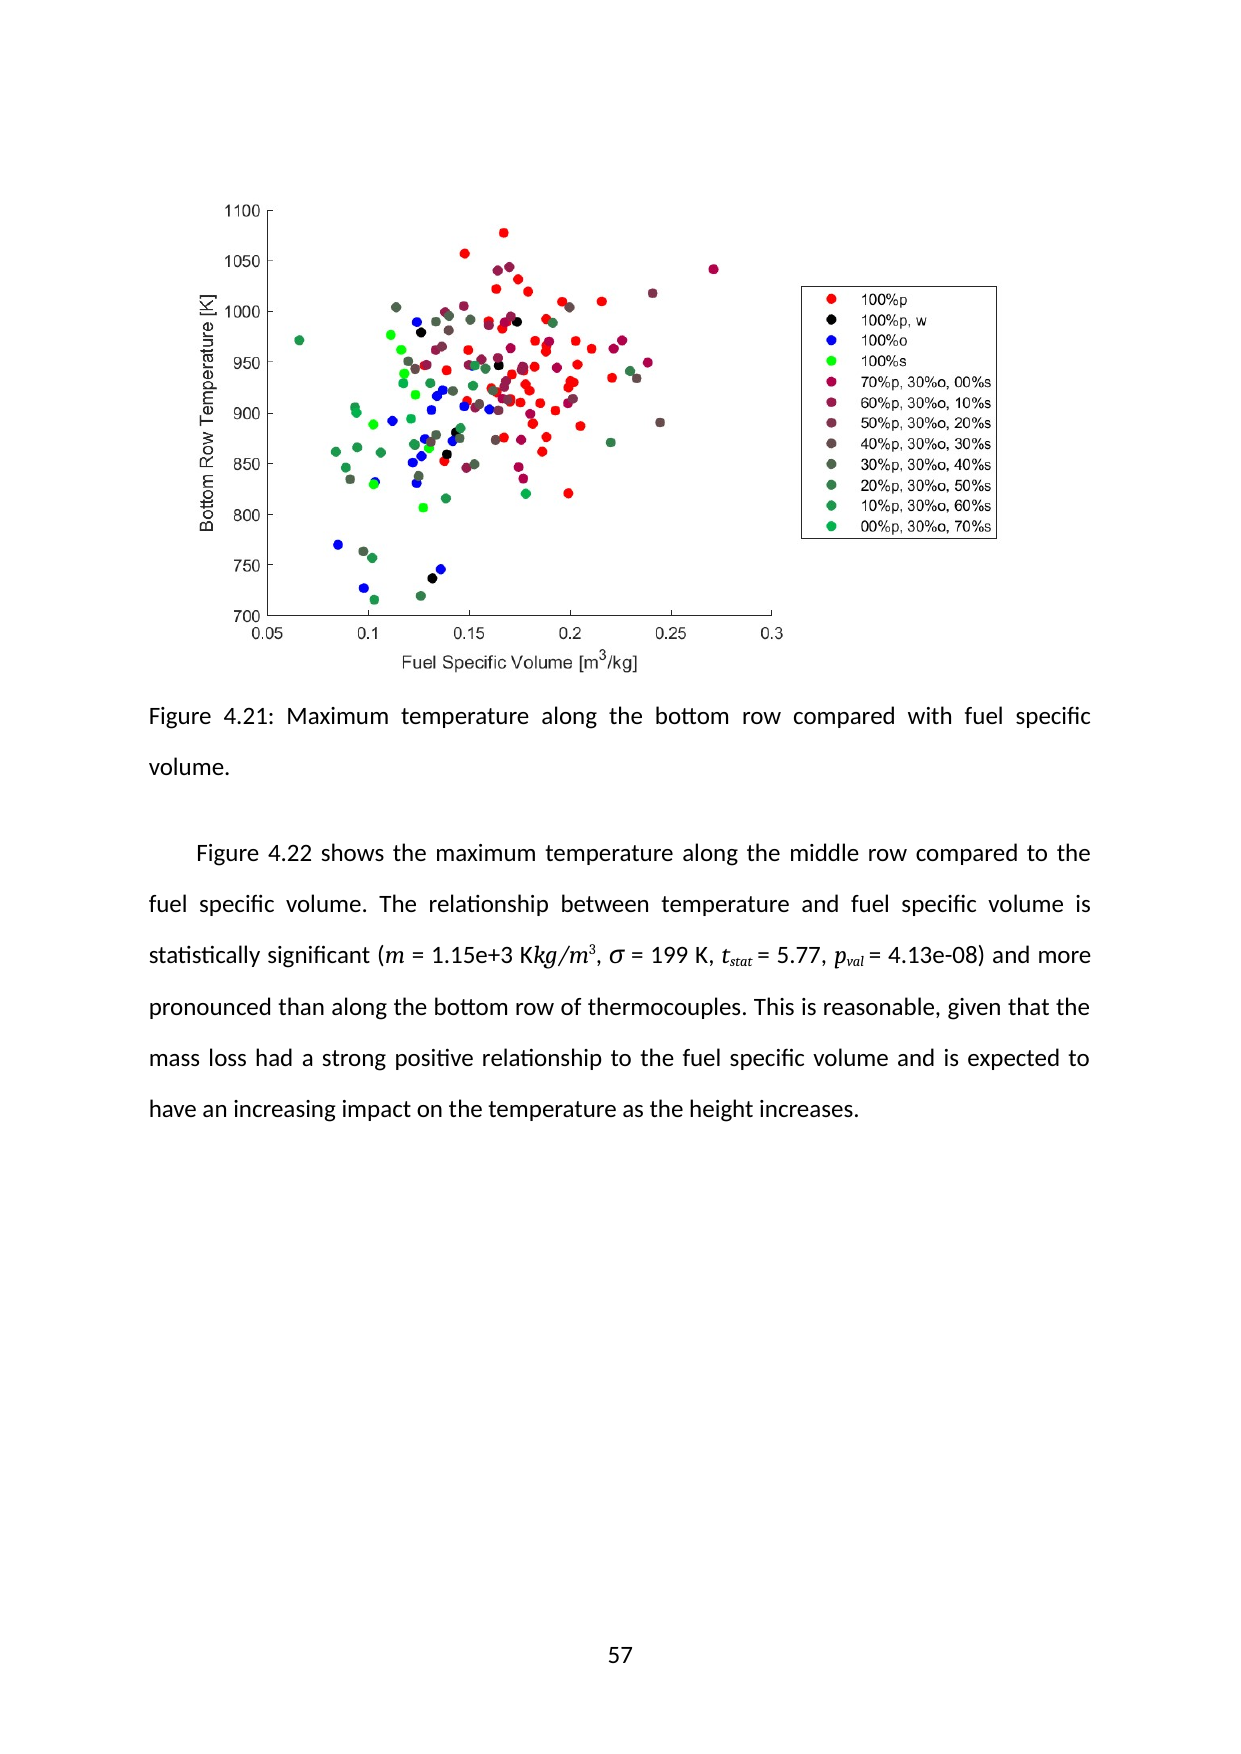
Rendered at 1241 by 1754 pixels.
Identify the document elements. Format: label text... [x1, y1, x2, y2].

text Figure 4.22 shows the maximum temperature along the middle row compared to the fuel specific volume. The relationship between temperature and fuel specific volume is statistically significant (m = 1.15e+3 Kkg/m3, σ = 199 K, tstat = 5.77, pval = 4.13e-08) and more pronounced than along the bottom row of thermocouples. This is reasonable, given that the mass loss had a strong positive relationship to the fuel specific volume and is expected to have an increasing impact on the temperature as the height increases. [148, 837, 1092, 1124]
text Figure 4.21: Maximum temperature along the bottom row compared with fuel specific volume. [148, 700, 1092, 782]
picture [182, 172, 1058, 673]
